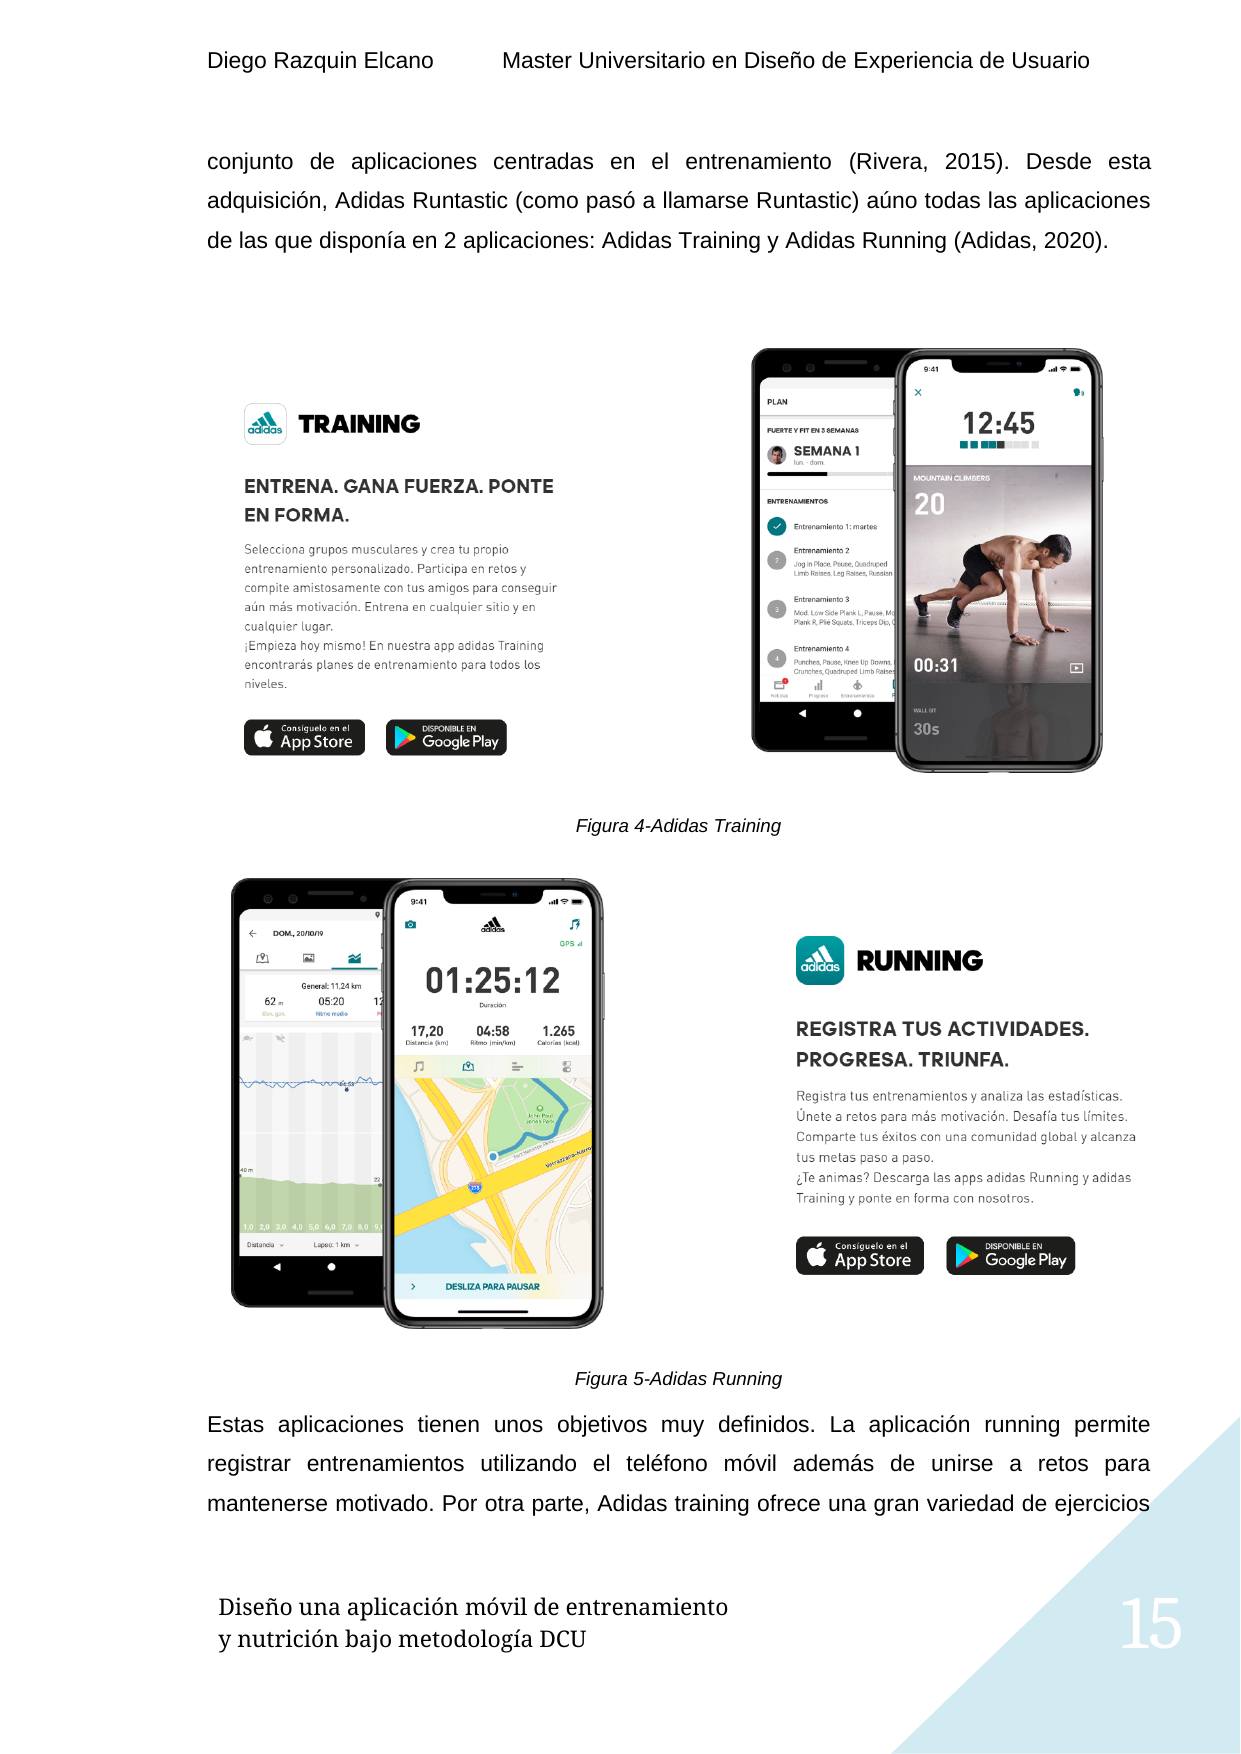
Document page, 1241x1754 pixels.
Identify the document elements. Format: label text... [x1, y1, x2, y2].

picture [206, 857, 1152, 1335]
text Figura 4-Adidas Training [207, 815, 1152, 837]
text Figura 5-Adidas Running [207, 1368, 1152, 1390]
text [207, 148, 1152, 253]
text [207, 1411, 1152, 1516]
picture [206, 347, 1152, 782]
